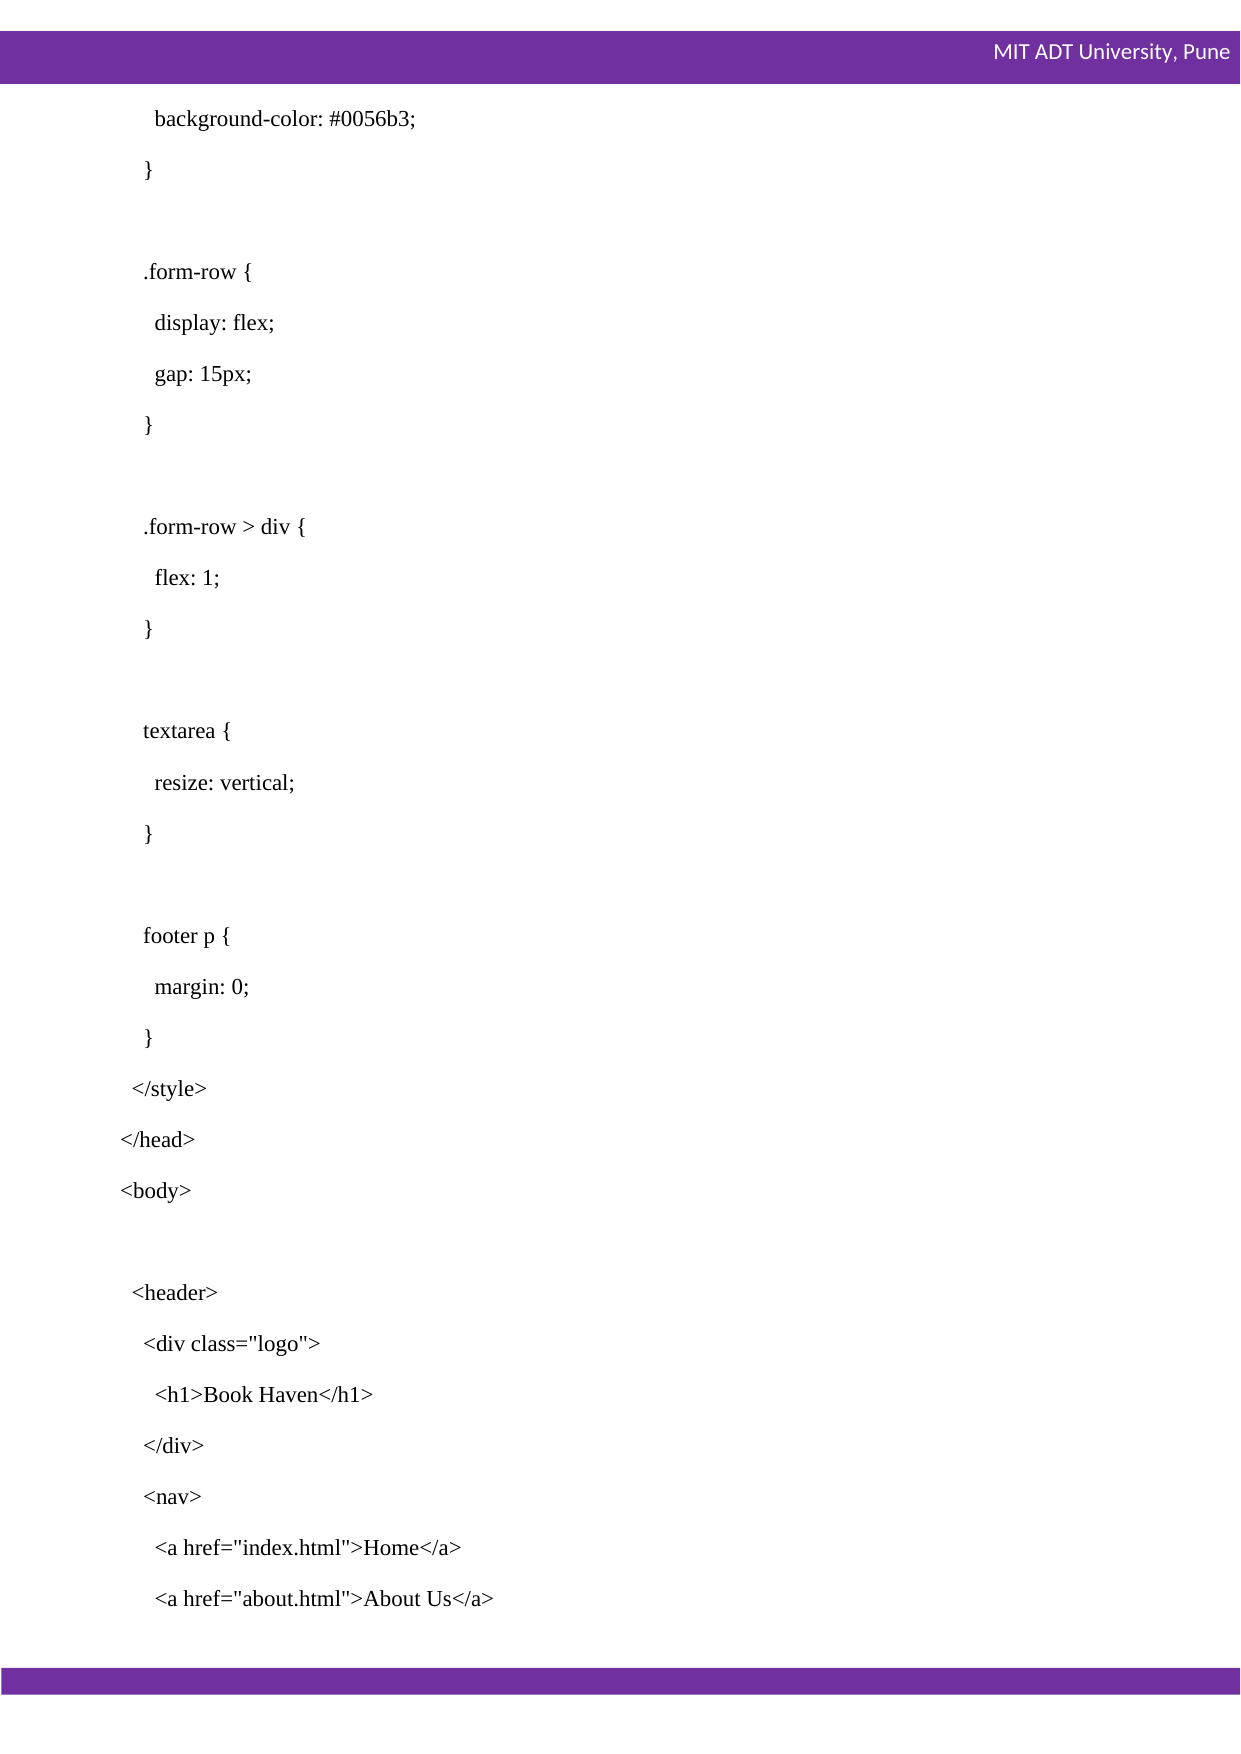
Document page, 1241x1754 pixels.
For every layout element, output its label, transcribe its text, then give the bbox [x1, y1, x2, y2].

text <nav> [120, 1483, 1195, 1509]
text flex: 1; [120, 564, 1195, 591]
text </head> [120, 1126, 1195, 1152]
text margin: 0; [120, 973, 1195, 999]
text resize: vertical; [120, 768, 1195, 795]
text <h1>Book Haven</h1> [120, 1381, 1195, 1407]
text .form-row { [120, 258, 1195, 284]
text <a href="index.html">Home</a> [120, 1534, 1195, 1561]
text footer p { [120, 922, 1195, 948]
text .form-row > div { [120, 513, 1195, 540]
text } [120, 411, 1195, 438]
text } [120, 615, 1195, 642]
text <div class="logo"> [120, 1330, 1195, 1356]
text <header> [120, 1279, 1195, 1305]
text gap: 15px; [120, 360, 1195, 387]
text textarea { [120, 717, 1195, 744]
text } [120, 1024, 1195, 1050]
text } [120, 156, 1195, 182]
text display: flex; [120, 309, 1195, 336]
text <body> [120, 1177, 1195, 1203]
text background-color: #0056b3; [120, 105, 1195, 131]
text </div> [120, 1432, 1195, 1458]
text <a href="about.html">About Us</a> [120, 1585, 1195, 1612]
text } [120, 819, 1195, 846]
text </style> [120, 1075, 1195, 1101]
